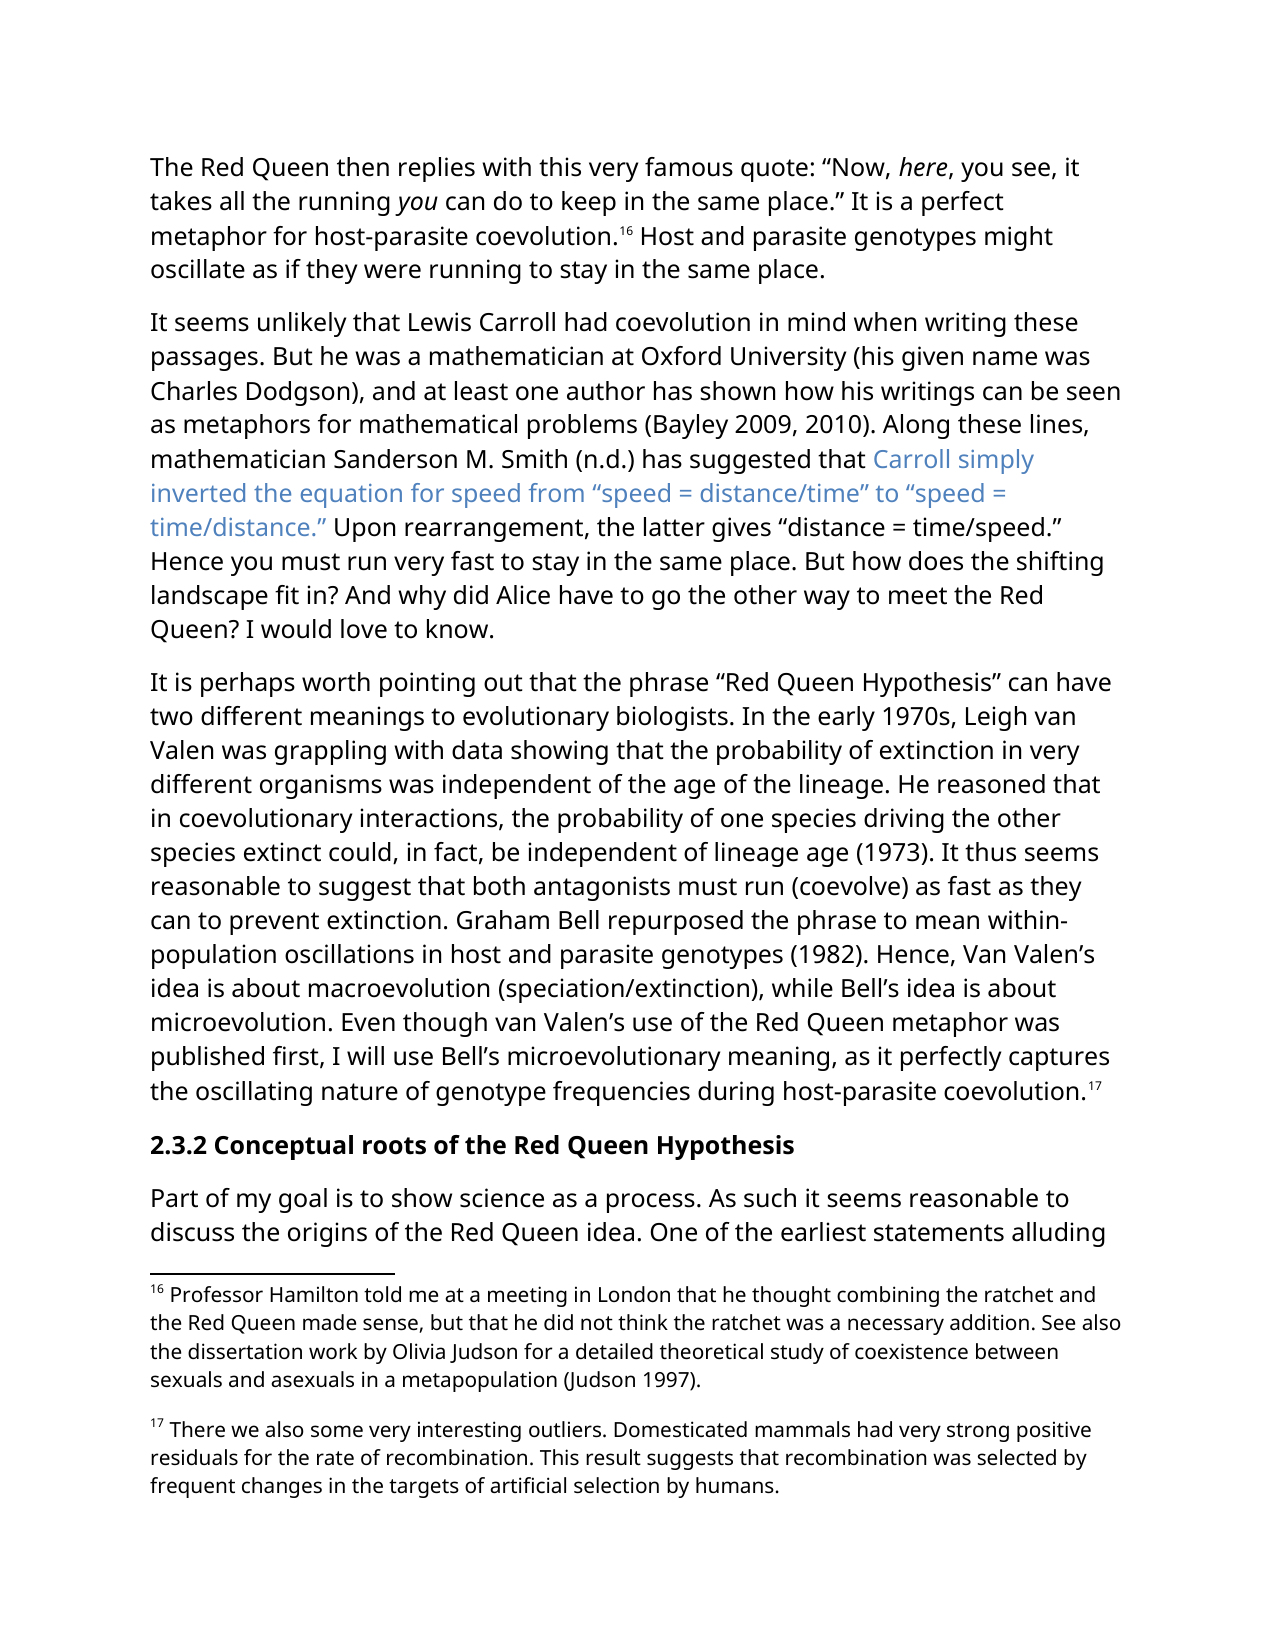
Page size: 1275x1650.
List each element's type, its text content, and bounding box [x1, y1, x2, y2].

text It seems unlikely that Lewis Carroll had coevolution in mind when writing these passages. But he was a mathematician at Oxford University (his given name was Charles Dodgson), and at least one author has shown how his writings can be seen as metaphors for mathematical problems (Bayley 2009, 2010). Along these lines, mathematician Sanderson M. Smith (n.d.) has suggested that Carroll simply inverted the equation for speed from “speed = distance/time” to “speed = time/distance.” Upon rearrangement, the latter gives “distance = time/speed.” Hence you must run very fast to stay in the same place. But how does the shifting landscape fit in? And why did Alice have to go the other way to meet the Red Queen? I would love to know. [150, 305, 1125, 646]
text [150, 150, 1125, 286]
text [150, 1181, 1125, 1249]
subtitle 2.3.2 Conceptual roots of the Red Queen Hypothesis [150, 1128, 1125, 1162]
text It is perhaps worth pointing out that the phrase “Red Queen Hypothesis” can have two different meanings to evolutionary biologists. In the early 1970s, Leigh van Valen was grappling with data showing that the probability of extinction in very different organisms was independent of the age of the lineage. He reasoned that in coevolutionary interactions, the probability of one species driving the other species extinct could, in fact, be independent of lineage age (1973). It thus seems reasonable to suggest that both antagonists must run (coevolve) as fast as they can to prevent extinction. Graham Bell repurposed the phrase to mean within-population oscillations in host and parasite genotypes (1982). Hence, Van Valen’s idea is about macroevolution (speciation/extinction), while Bell’s idea is about microevolution. Even though van Valen’s use of the Red Queen metaphor was published first, I will use Bell’s microevolutionary meaning, as it perfectly captures the oscillating nature of genotype frequencies during host-parasite coevolution. [150, 664, 1125, 1107]
